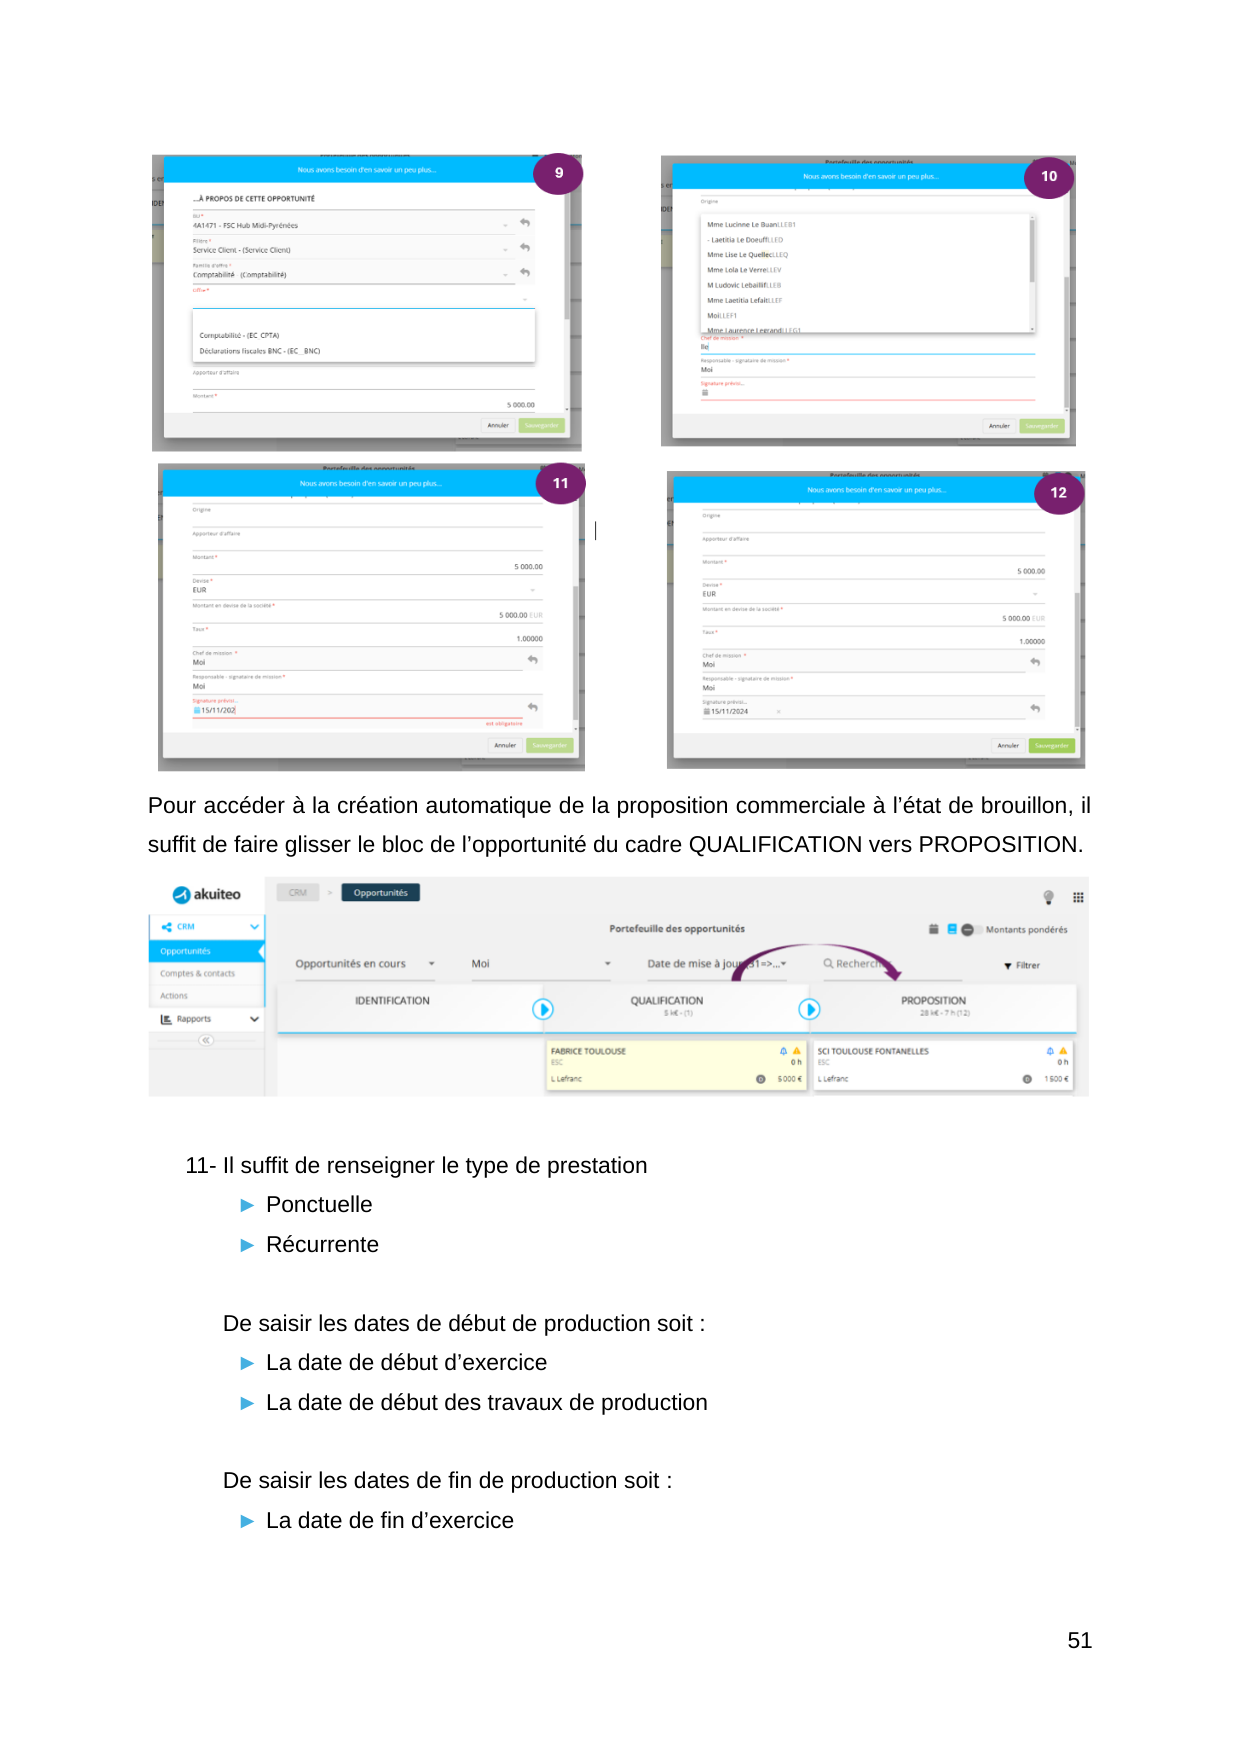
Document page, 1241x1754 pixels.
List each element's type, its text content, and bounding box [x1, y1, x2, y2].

list De saisir les dates de fin de production soit : [223, 1467, 1093, 1494]
list La date de fin d’exercice [223, 1507, 1093, 1533]
list La date de début des travaux de production [223, 1388, 1093, 1415]
list Ponctuelle [223, 1191, 1093, 1217]
list La date de début d’exercice [223, 1349, 1093, 1375]
list De saisir les dates de début de production soit : [223, 1309, 1093, 1336]
picture [147, 147, 1093, 779]
list Il suffit de renseigner le type de prestation [185, 1152, 1093, 1178]
text Pour accéder à la création automatique de la proposition commerciale à l’état de brouillon, il suffit de faire glisser le bloc de l’opportunité du cadre QUALIFICATION vers PROPOSITION. [148, 792, 1093, 857]
picture [147, 870, 1093, 1099]
list Récurrente [223, 1231, 1093, 1257]
